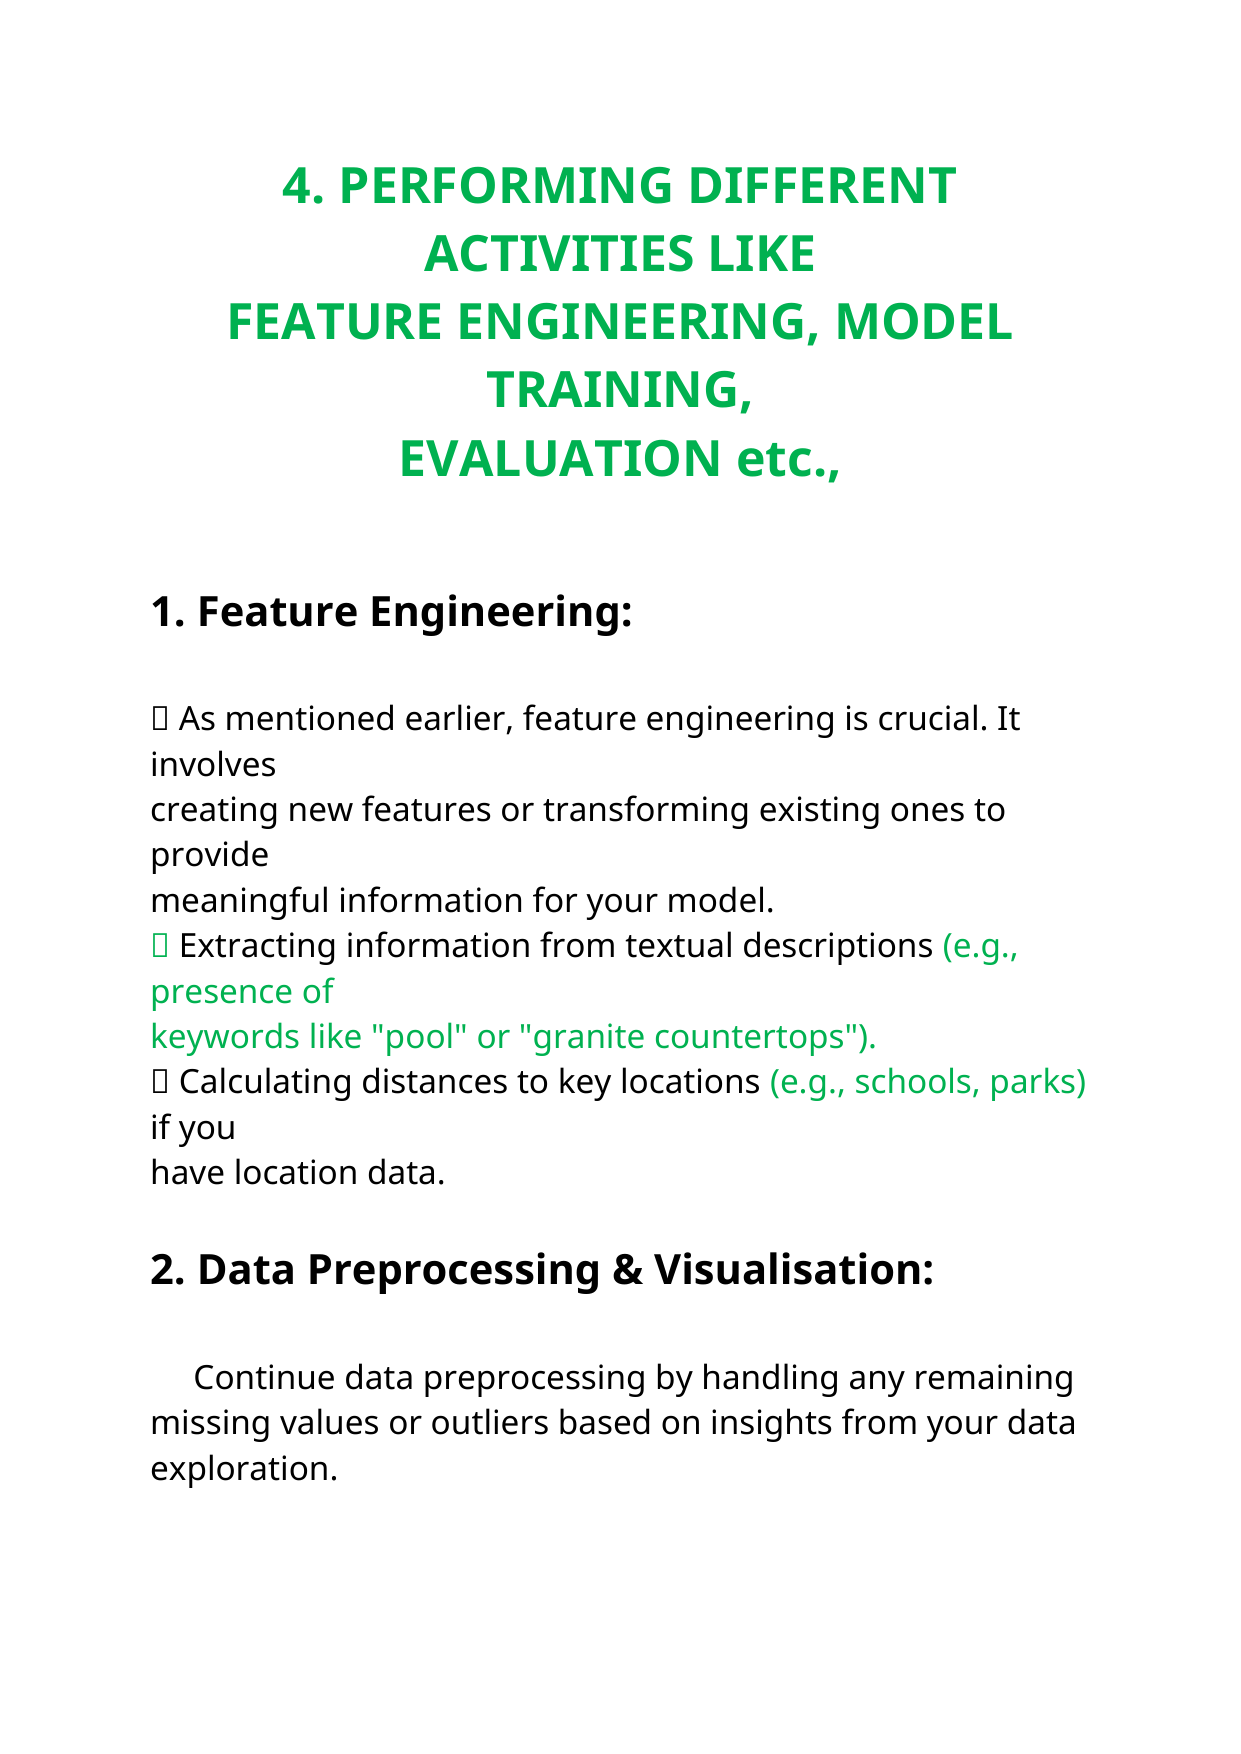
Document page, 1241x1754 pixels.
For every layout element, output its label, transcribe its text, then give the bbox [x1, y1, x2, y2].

text have location data. [150, 1149, 1090, 1194]
text 1. Feature Engineering: [150, 581, 1090, 638]
text creating new features or transforming existing ones to provide [150, 786, 1090, 877]
text  As mentioned earlier, feature engineering is crucial. It involves [150, 695, 1090, 786]
text  Calculating distances to key locations (e.g., schools, parks) if you [150, 1058, 1090, 1149]
text FEATURE ENGINEERING, MODEL TRAINING, [150, 286, 1090, 422]
text 2. Data Preprocessing & Visualisation: [150, 1240, 1090, 1297]
text Continue data preprocessing by handling any remaining [150, 1353, 1090, 1399]
text meaningful information for your model. [150, 877, 1090, 922]
text  Extracting information from textual descriptions (e.g., presence of [150, 922, 1090, 1013]
text EVALUATION etc., [150, 422, 1090, 491]
text 4. PERFORMING DIFFERENT ACTIVITIES LIKE [150, 150, 1090, 286]
text keywords like "pool" or "granite countertops"). [150, 1013, 1090, 1058]
text missing values or outliers based on insights from your data exploration. [150, 1399, 1090, 1490]
